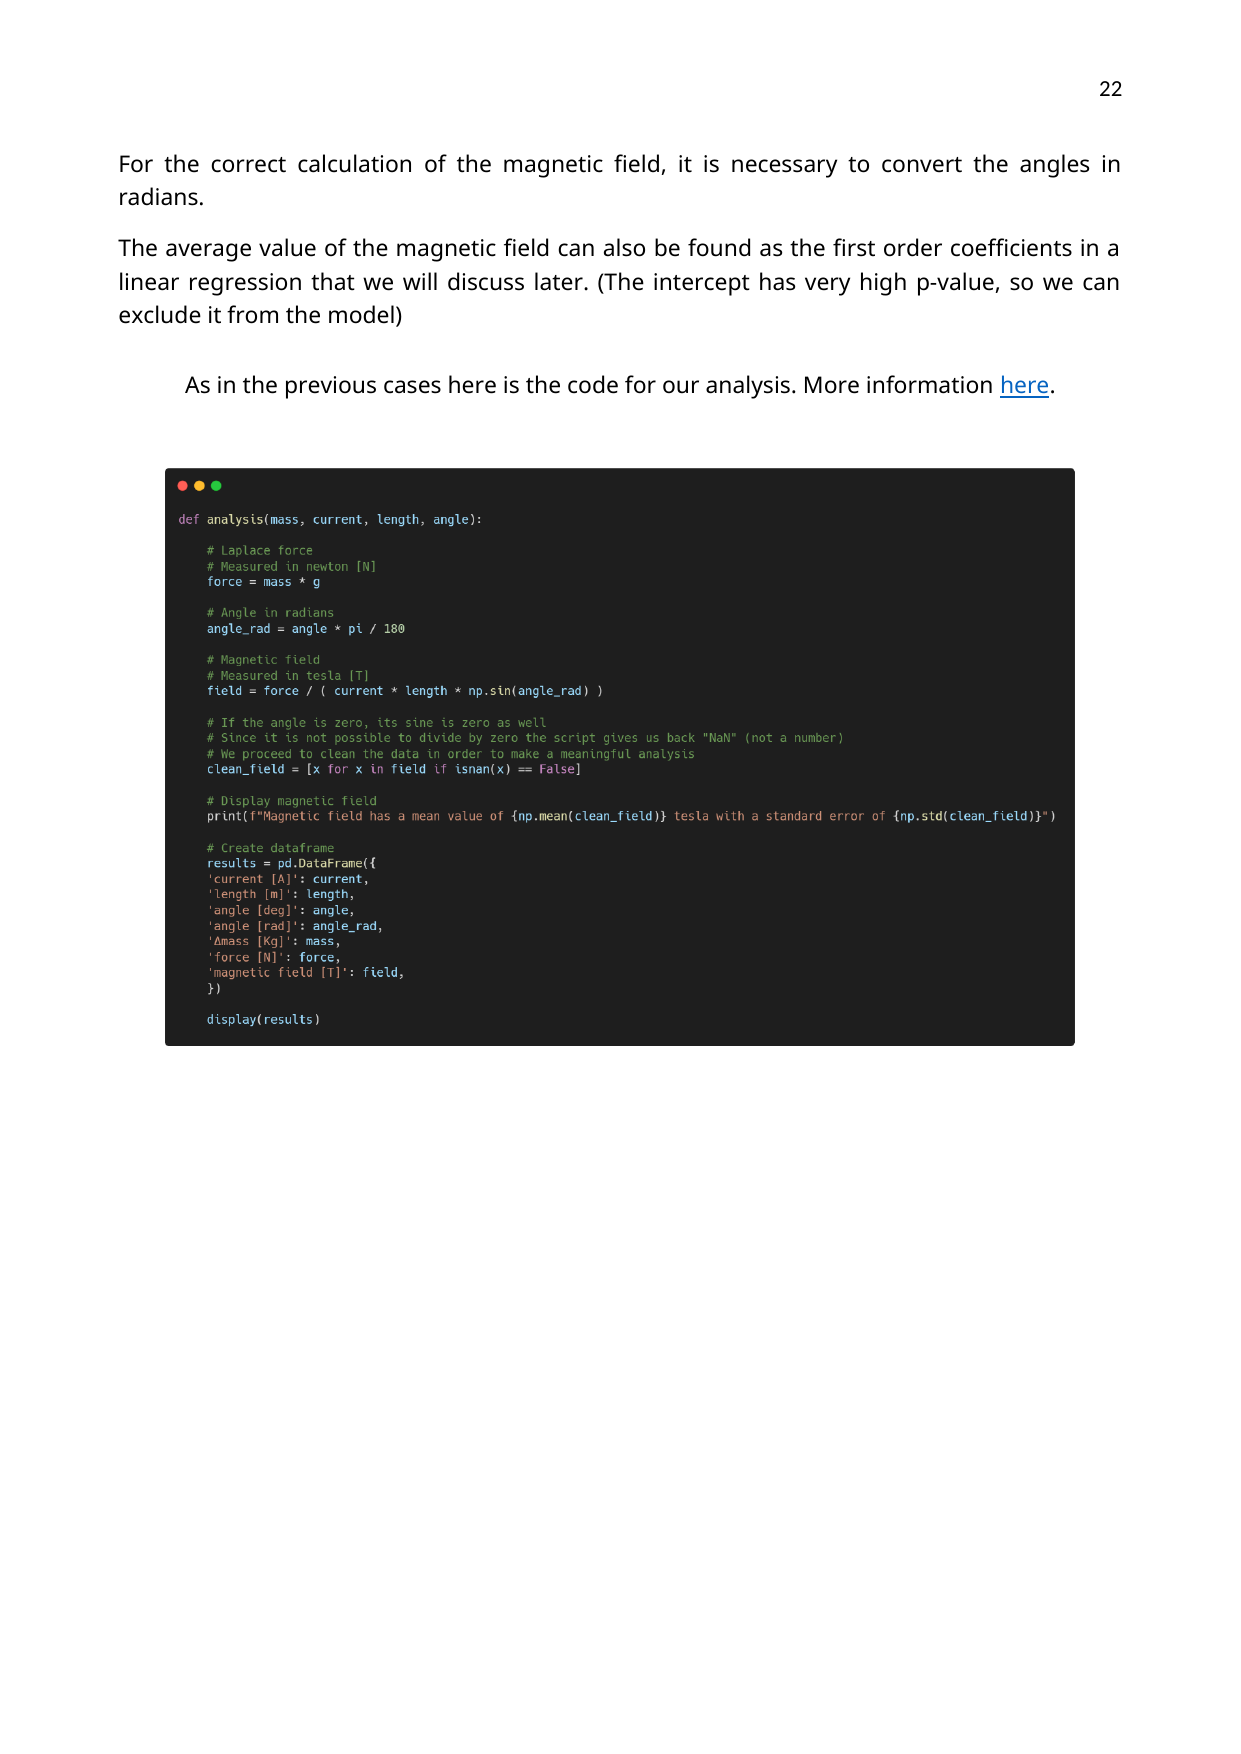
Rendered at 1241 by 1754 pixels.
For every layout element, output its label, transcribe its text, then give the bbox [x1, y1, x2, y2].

text For the correct calculation of the magnetic field, it is necessary to convert the angles in radians. [118, 148, 1122, 213]
picture [118, 419, 1121, 1093]
text The average value of the magnetic field can also be found as the first order coefficients in a linear regression that we will discuss later. (The intercept has very high p-value, so we can exclude it from the model) [118, 232, 1122, 331]
text As in the previous cases here is the code for our analysis. More information here. [118, 369, 1122, 401]
